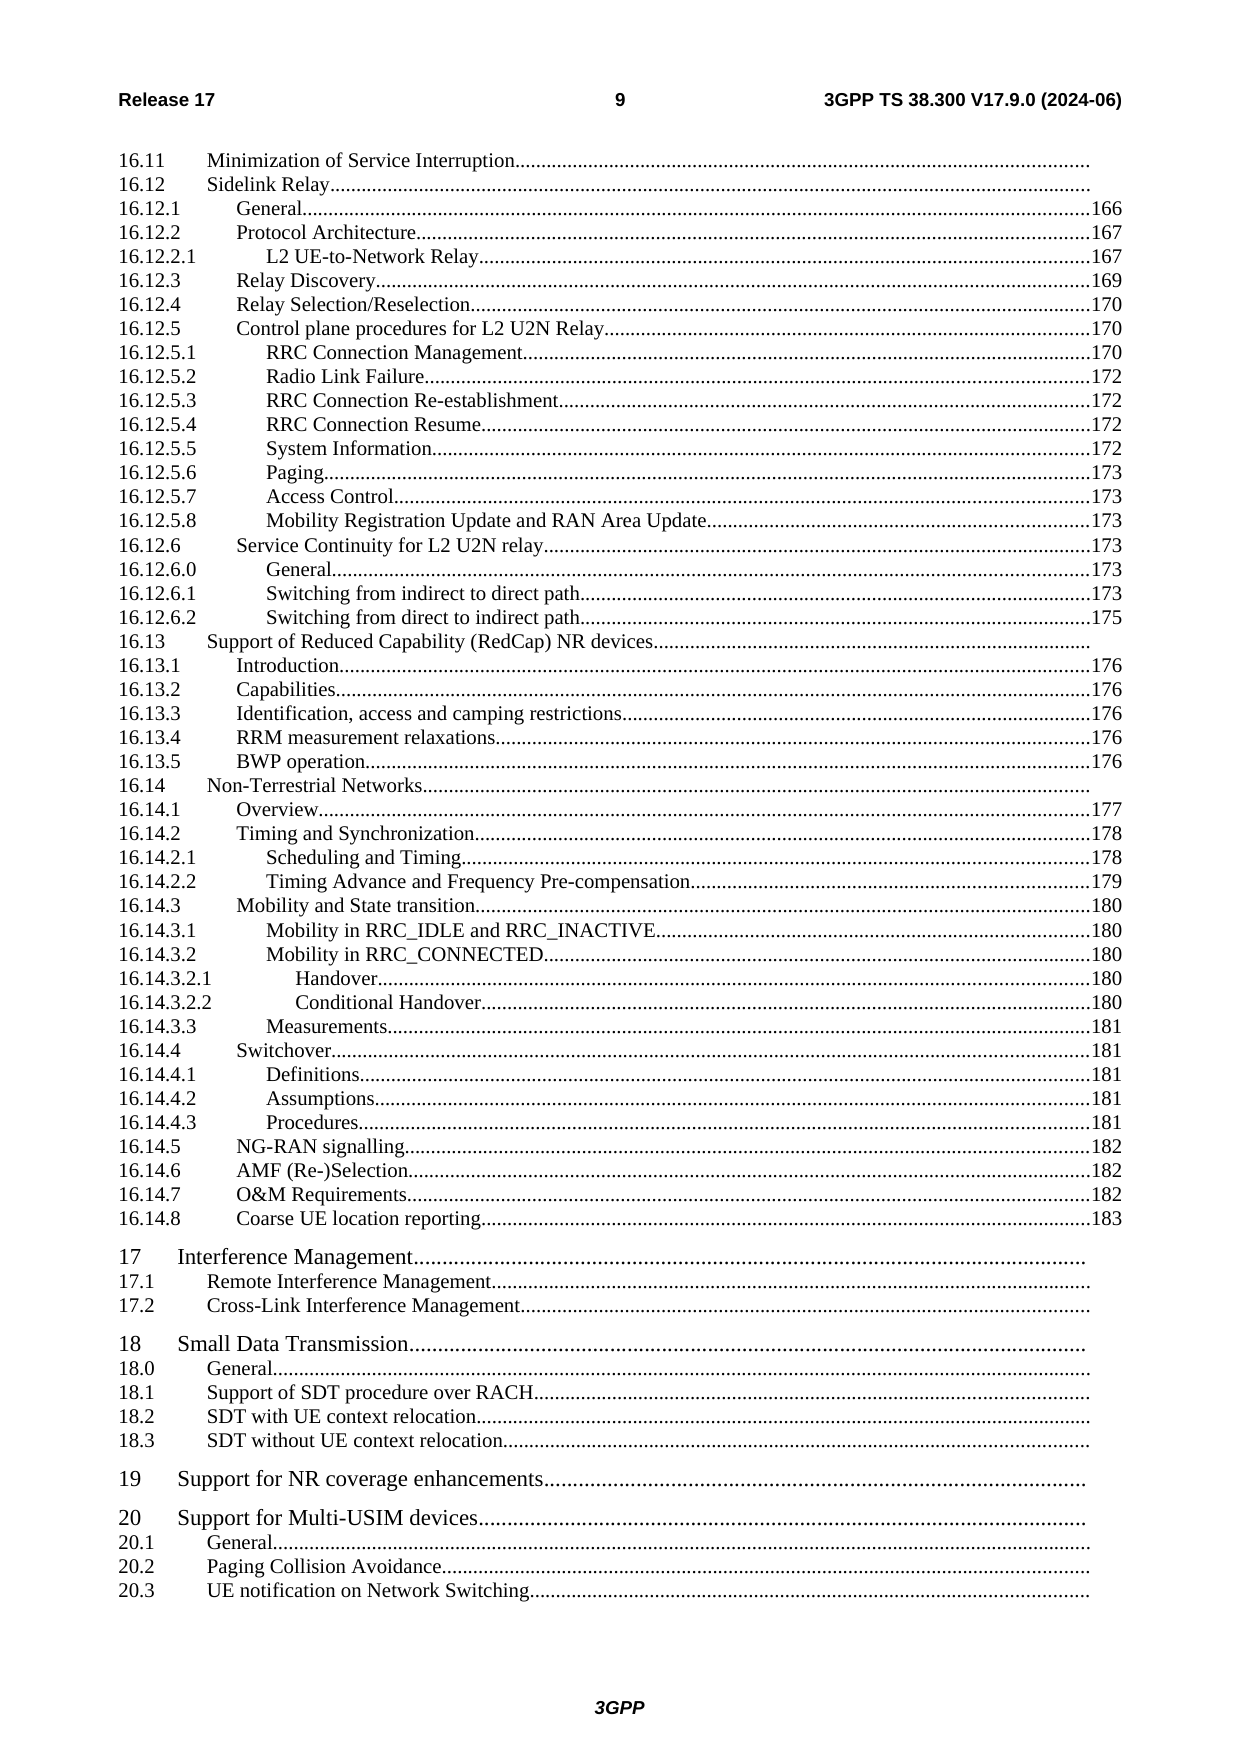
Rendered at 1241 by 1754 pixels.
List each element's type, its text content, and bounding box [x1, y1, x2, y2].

text 16.14.3.2.2 Conditional Handover 180 [118, 990, 1122, 1014]
text 16.12.1 General 166 [118, 196, 1122, 220]
text 20 Support for Multi-USIM devices 189 [118, 1504, 1078, 1530]
text 16.14.4.1 Definitions 181 [118, 1062, 1122, 1086]
text 16.11 Minimization of Service Interruption 166 [118, 147, 1078, 172]
text 16.13.4 RRM measurement relaxations 176 [118, 725, 1122, 749]
text 16.12.3 Relay Discovery 169 [118, 268, 1122, 292]
text 16.12.6.2 Switching from direct to indirect path 175 [118, 605, 1122, 629]
text 16.12.5 Control plane procedures for L2 U2N Relay 170 [118, 316, 1122, 340]
text 16.14.2 Timing and Synchronization 178 [118, 821, 1122, 845]
text 16.13 Support of Reduced Capability (RedCap) NR devices 176 [118, 629, 1078, 653]
text 16.14.1 Overview 177 [118, 797, 1122, 821]
text 16.14.7 O&M Requirements 182 [118, 1182, 1122, 1206]
text 16.14.4.2 Assumptions 181 [118, 1086, 1122, 1110]
text 16.14.2.1 Scheduling and Timing 178 [118, 845, 1122, 869]
text 16.14.4.3 Procedures 181 [118, 1110, 1122, 1134]
text 16.12.5.8 Mobility Registration Update and RAN Area Update 173 [118, 508, 1122, 532]
text 16.12.2.1 L2 UE-to-Network Relay 167 [118, 244, 1122, 268]
text 17.1 Remote Interference Management 183 [118, 1269, 1078, 1293]
text 16.13.5 BWP operation 176 [118, 749, 1122, 773]
text 16.14.2.2 Timing Advance and Frequency Pre-compensation 179 [118, 869, 1122, 893]
text 20.3 UE notification on Network Switching 189 [118, 1578, 1078, 1602]
text 18.1 Support of SDT procedure over RACH 185 [118, 1380, 1078, 1404]
text 16.12.6.0 General 173 [118, 557, 1122, 581]
text 16.14.3.1 Mobility in RRC_IDLE and RRC_INACTIVE 180 [118, 917, 1122, 942]
text 16.14.3.2 Mobility in RRC_CONNECTED 180 [118, 942, 1122, 966]
text 16.13.3 Identification, access and camping restrictions 176 [118, 701, 1122, 725]
text 16.12.4 Relay Selection/Reselection 170 [118, 292, 1122, 316]
text 16.12.6 Service Continuity for L2 U2N relay 173 [118, 532, 1122, 557]
text 16.14.3.3 Measurements 181 [118, 1014, 1122, 1038]
text 16.14.5 NG-RAN signalling 182 [118, 1134, 1122, 1158]
text 16.13.1 Introduction 176 [118, 653, 1122, 677]
text 16.12.5.1 RRC Connection Management 170 [118, 340, 1122, 364]
text 16.12.5.2 Radio Link Failure 172 [118, 364, 1122, 388]
text 16.14.8 Coarse UE location reporting 183 [118, 1206, 1122, 1230]
text 20.1 General 189 [118, 1530, 1078, 1554]
text 20.2 Paging Collision Avoidance 189 [118, 1554, 1078, 1578]
text 16.12.5.3 RRC Connection Re-establishment 172 [118, 388, 1122, 412]
text 16.13.2 Capabilities 176 [118, 677, 1122, 701]
text 18.2 SDT with UE context relocation 186 [118, 1404, 1078, 1428]
text 16.12.5.4 RRC Connection Resume 172 [118, 412, 1122, 436]
text 18 Small Data Transmission 184 [118, 1330, 1078, 1356]
text 16.14 Non-Terrestrial Networks 177 [118, 773, 1078, 797]
text 16.12 Sidelink Relay 166 [118, 172, 1078, 196]
text 18.0 General 184 [118, 1356, 1078, 1380]
text 17 Interference Management 183 [118, 1243, 1078, 1269]
text 16.12.5.6 Paging 173 [118, 460, 1122, 484]
text 18.3 SDT without UE context relocation 187 [118, 1428, 1078, 1452]
text 16.14.3.2.1 Handover 180 [118, 966, 1122, 990]
text 16.12.5.7 Access Control 173 [118, 484, 1122, 508]
text 16.12.6.1 Switching from indirect to direct path 173 [118, 581, 1122, 605]
text 16.14.6 AMF (Re-)Selection 182 [118, 1158, 1122, 1182]
text 16.14.4 Switchover 181 [118, 1038, 1122, 1062]
text 16.14.3 Mobility and State transition 180 [118, 893, 1122, 917]
text 19 Support for NR coverage enhancements 188 [118, 1465, 1078, 1491]
text 16.12.5.5 System Information 172 [118, 436, 1122, 460]
text 17.2 Cross-Link Interference Management 184 [118, 1293, 1078, 1317]
text 16.12.2 Protocol Architecture 167 [118, 220, 1122, 244]
